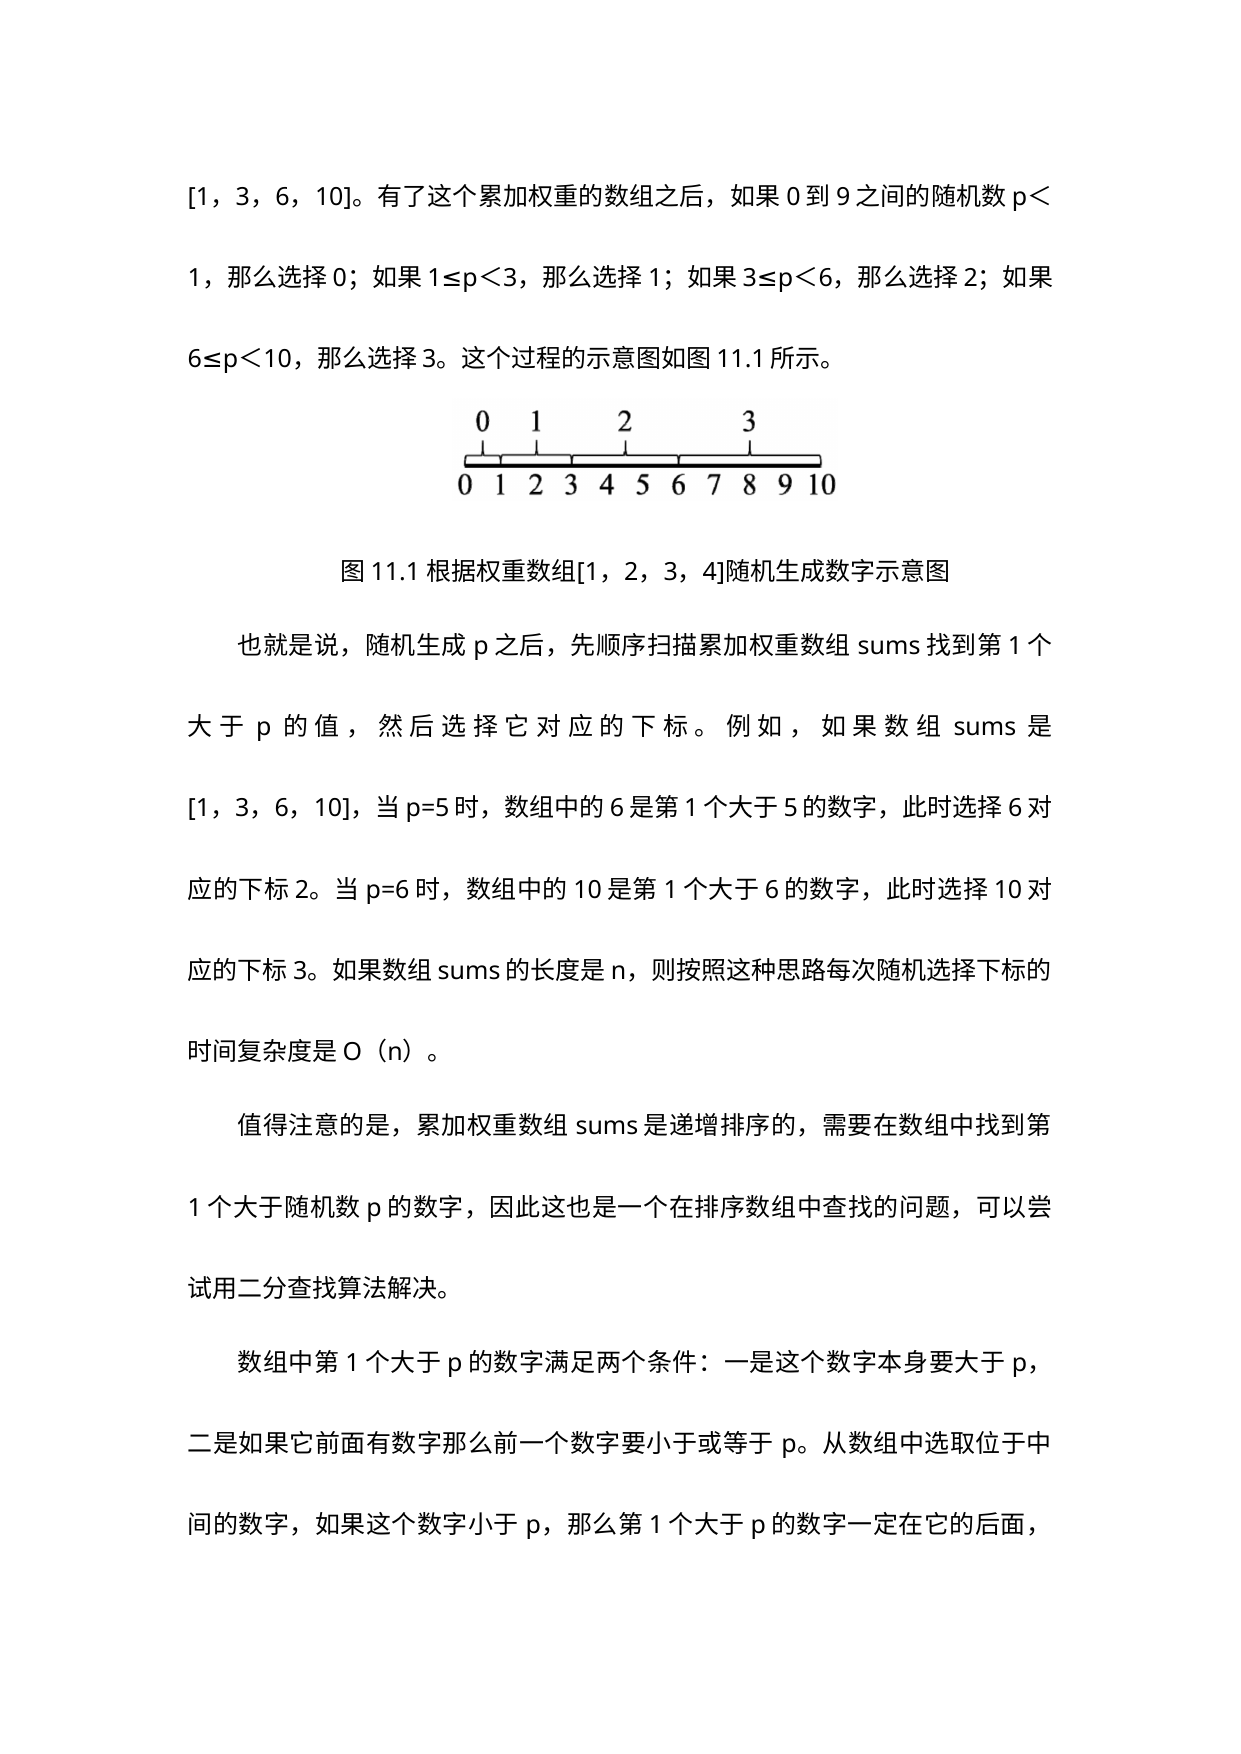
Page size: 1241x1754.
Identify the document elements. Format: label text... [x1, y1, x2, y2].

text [187, 1328, 1053, 1555]
text 图11.1 根据权重数组[1，2，3，4]随机生成数字示意图 [187, 537, 1053, 602]
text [187, 162, 1053, 389]
picture [452, 398, 839, 501]
text 也就是说，随机生成p之后，先顺序扫描累加权重数组sums找到第1个大于p的值，然后选择它对应的下标。例如，如果数组sums是[1，3，6，10]，当p=5时，数组中的6是第1个大于5的数字，此时选择6对应的下标2。当p=6时，数组中的10是第1个大于6的数字，此时选择10对应的下标3。如果数组sums的长度是n，则按照这种思路每次随机选择下标的时间复杂度是O（n）。 [187, 611, 1053, 1082]
text 值得注意的是，累加权重数组sums是递增排序的，需要在数组中找到第1个大于随机数p的数字，因此这也是一个在排序数组中查找的问题，可以尝试用二分查找算法解决。 [187, 1091, 1053, 1319]
